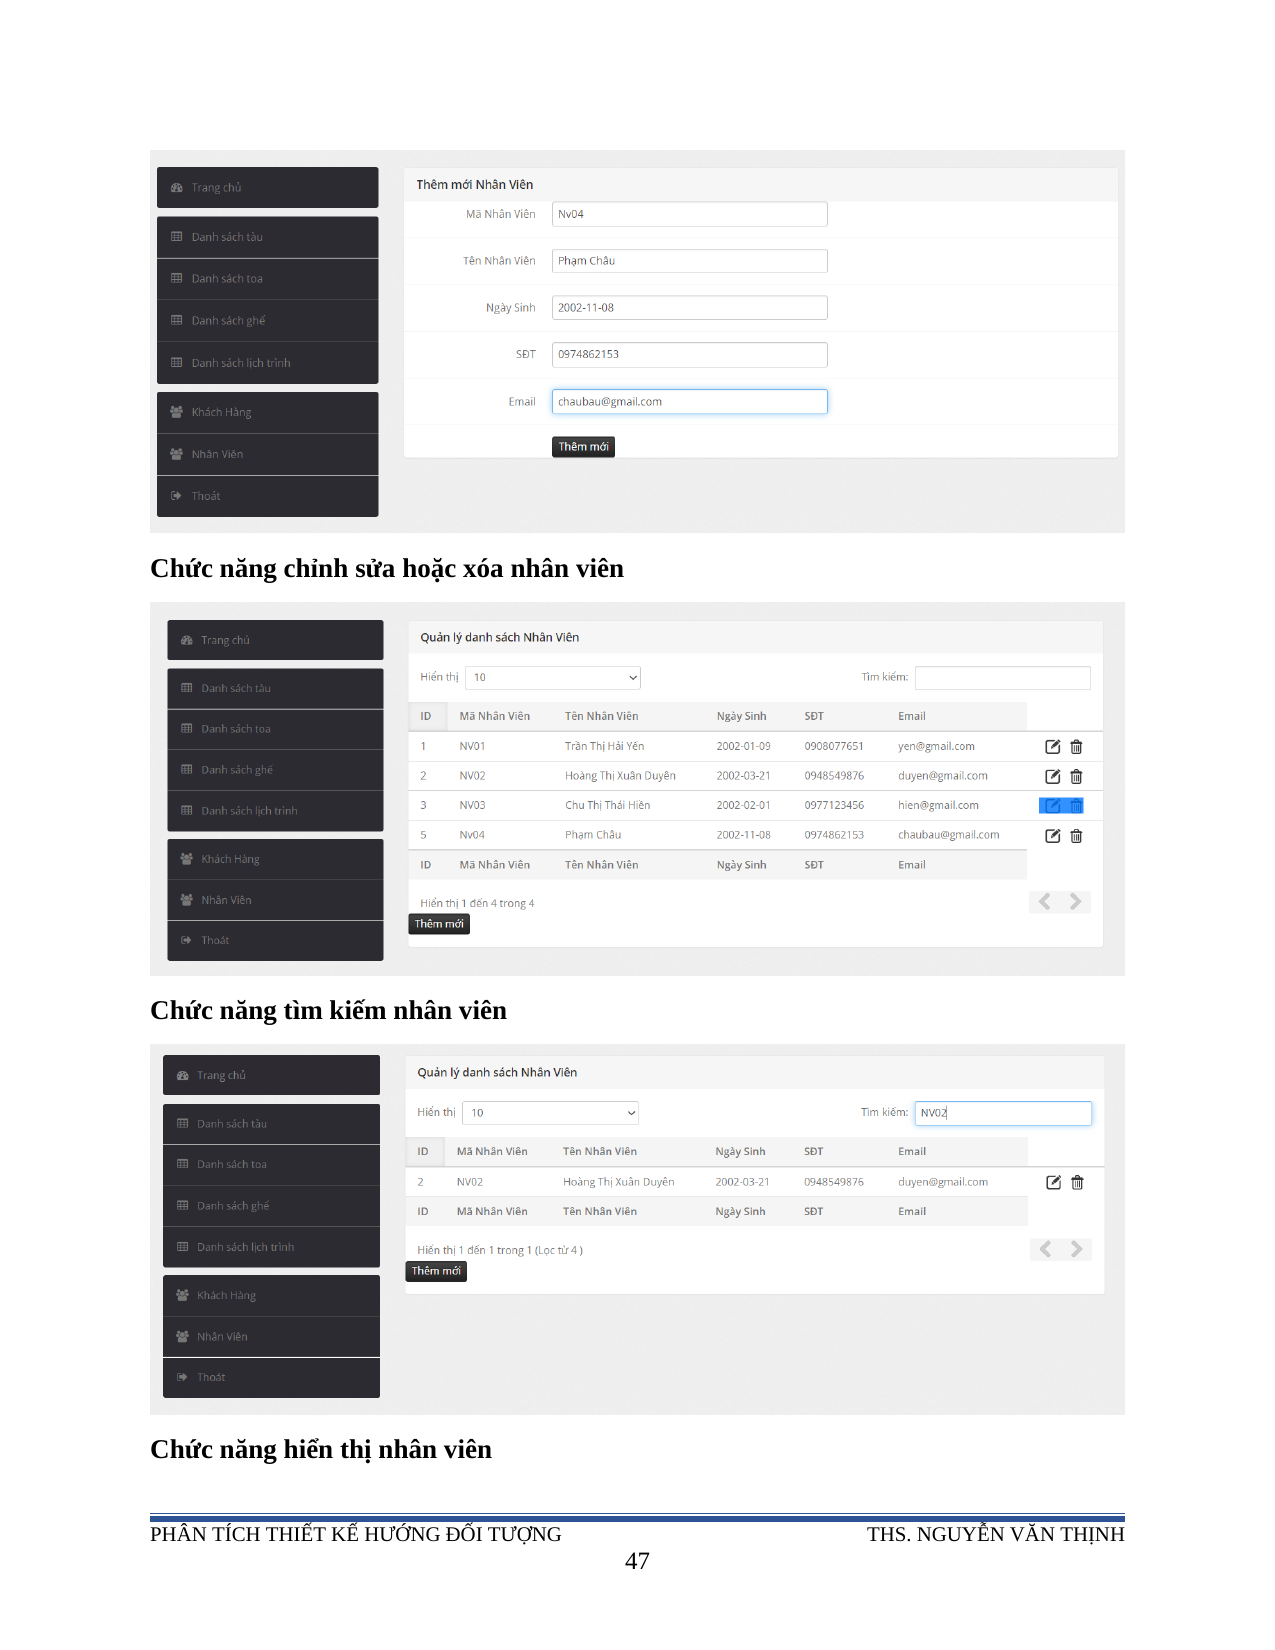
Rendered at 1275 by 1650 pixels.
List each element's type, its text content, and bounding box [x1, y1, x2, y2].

text Chức năng tìm kiếm nhân viên [150, 994, 1125, 1025]
text Chức năng chỉnh sửa hoặc xóa nhân viên [150, 552, 1125, 583]
picture [150, 150, 1125, 533]
picture [150, 1044, 1125, 1415]
picture [150, 602, 1125, 976]
text Chức năng hiển thị nhân viên [150, 1433, 1125, 1464]
